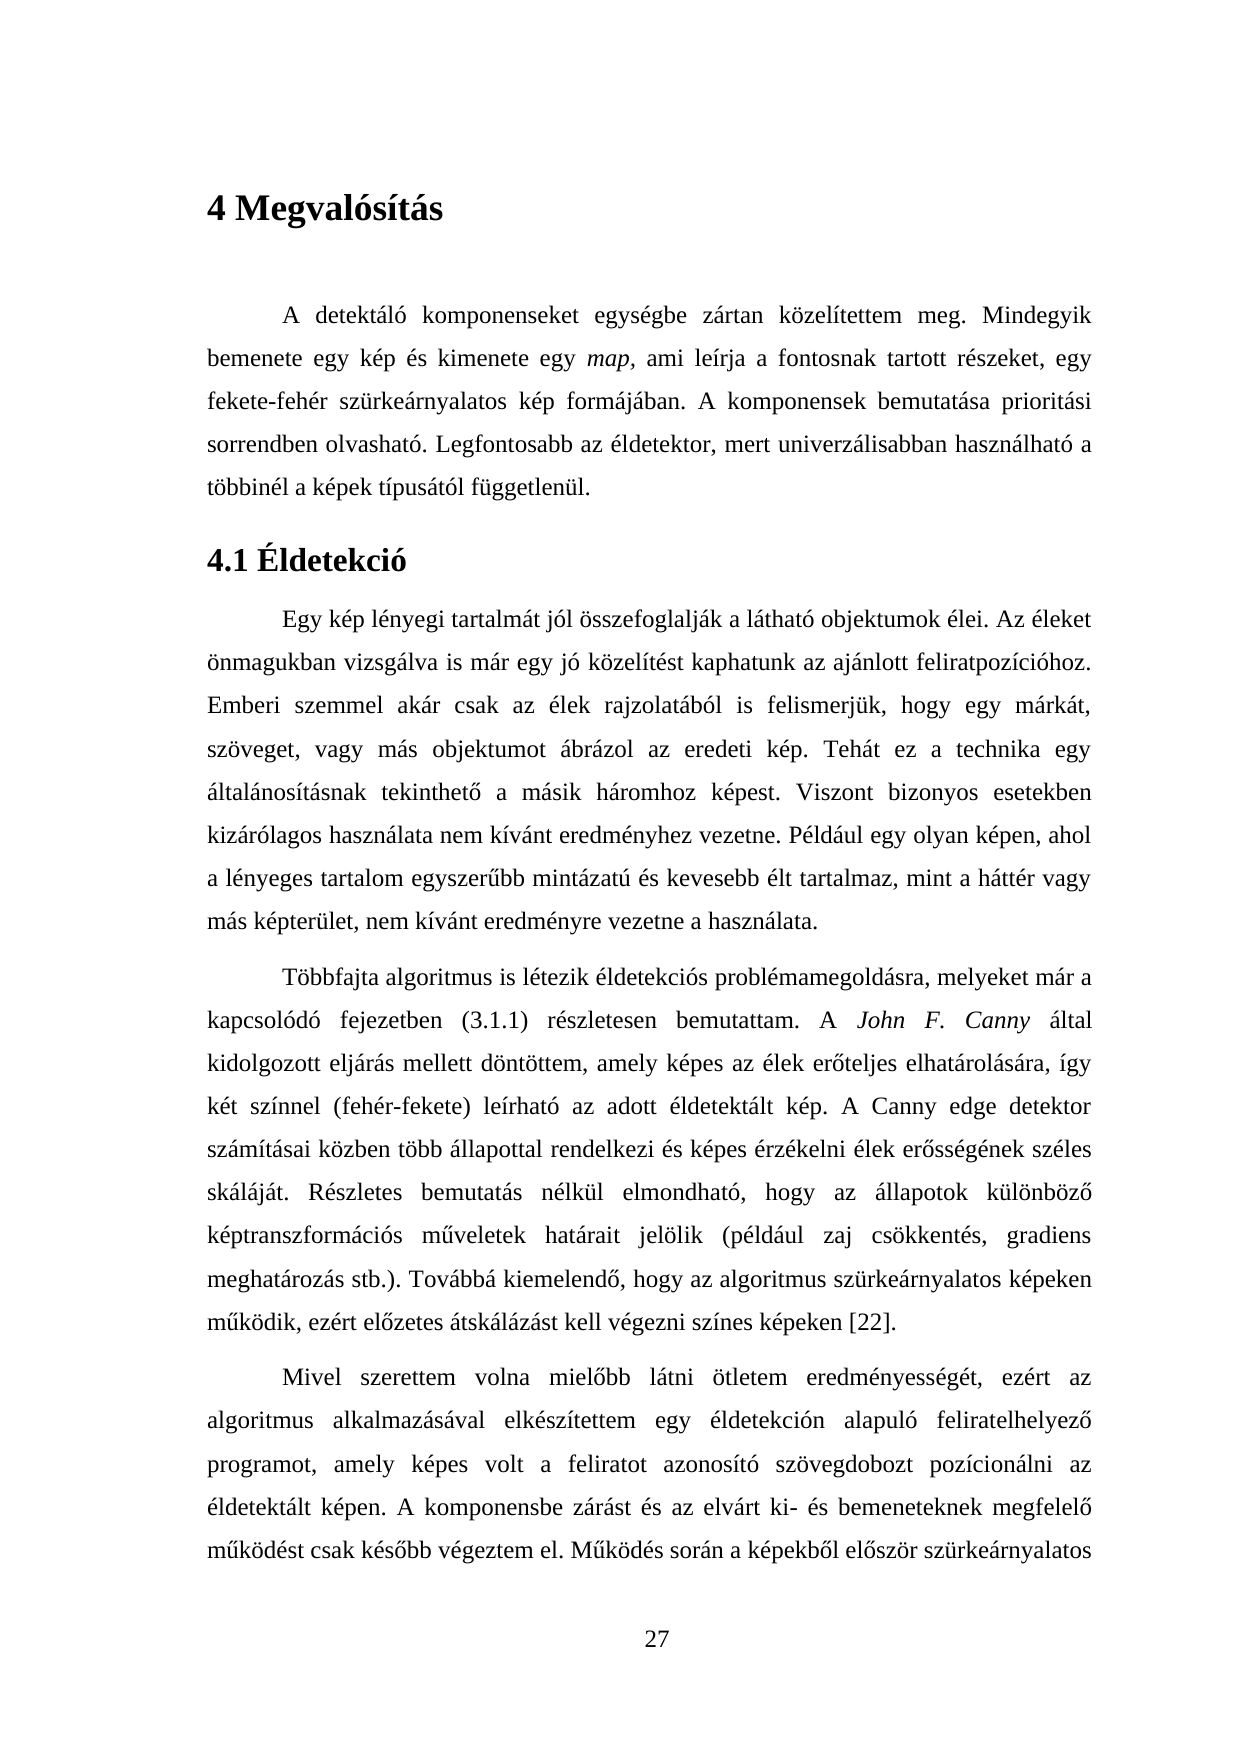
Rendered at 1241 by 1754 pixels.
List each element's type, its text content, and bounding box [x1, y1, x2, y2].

text Többfajta algoritmus is létezik éldetekciós problémamegoldásra, melyeket már a kapcsolódó fejezetben (3.1.1) részletesen bemutattam. A John F. Canny által kidolgozott eljárás mellett döntöttem, amely képes az élek erőteljes elhatárolására, így két színnel (fehér-fekete) leírható az adott éldetektált kép. A Canny edge detektor számításai közben több állapottal rendelkezi és képes érzékelni élek erősségének széles skáláját. Részletes bemutatás nélkül elmondható, hogy az állapotok különböző képtranszformációs műveletek határait jelölik (például zaj csökkentés, gradiens meghatározás stb.). Továbbá kiemelendő, hogy az algoritmus szürkeárnyalatos képeken működik, ezért előzetes átskálázást kell végezni színes képeken [22]. [207, 962, 1092, 1336]
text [207, 1362, 1092, 1564]
subtitle Éldetekció [207, 541, 1092, 579]
text A detektáló komponenseket egységbe zártan közelítettem meg. Mindegyik bemenete egy kép és kimenete egy map, ami leírja a fontosnak tartott részeket, egy fekete-fehér szürkeárnyalatos kép formájában. A komponensek bemutatása prioritási sorrendben olvasható. Legfontosabb az éldetektor, mert univerzálisabban használható a többinél a képek típusától függetlenül. [207, 300, 1092, 501]
subtitle Megvalósítás [207, 185, 1092, 228]
text Egy kép lényegi tartalmát jól összefoglalják a látható objektumok élei. Az éleket önmagukban vizsgálva is már egy jó közelítést kaphatunk az ajánlott feliratpozícióhoz. Emberi szemmel akár csak az élek rajzolatából is felismerjük, hogy egy márkát, szöveget, vagy más objektumot ábrázol az eredeti kép. Tehát ez a technika egy általánosításnak tekinthető a másik háromhoz képest. Viszont bizonyos esetekben kizárólagos használata nem kívánt eredményhez vezetne. Például egy olyan képen, ahol a lényeges tartalom egyszerűbb mintázatú és kevesebb élt tartalmaz, mint a háttér vagy más képterület, nem kívánt eredményre vezetne a használata. [207, 604, 1092, 935]
